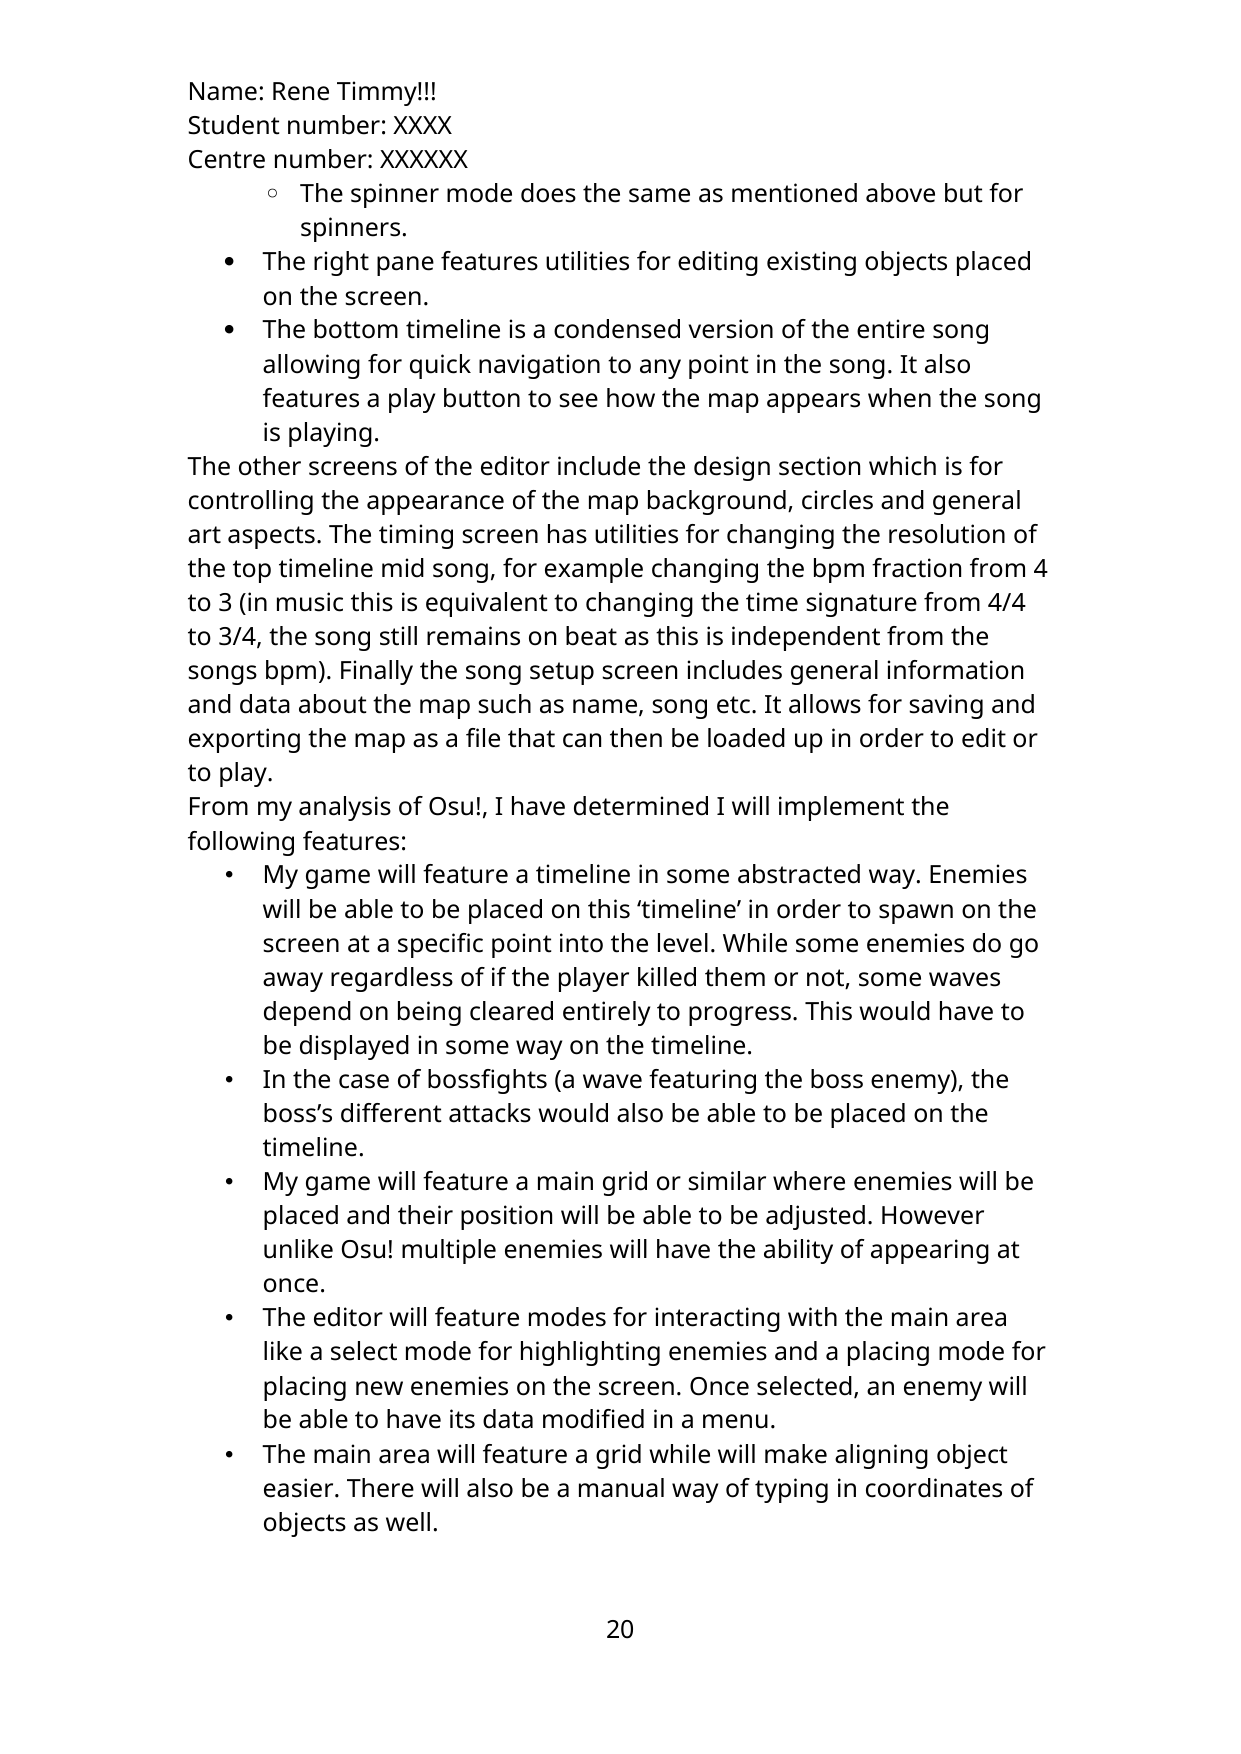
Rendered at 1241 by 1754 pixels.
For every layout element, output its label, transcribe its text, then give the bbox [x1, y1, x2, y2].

list The bottom timeline is a condensed version of the entire song allowing for quick navigation to any point in the song. It also features a play button to see how the map appears when the song is playing. [225, 312, 1053, 448]
list The main area will feature a grid while will make aligning object easier. There will also be a manual way of typing in coordinates of objects as well. [225, 1436, 1053, 1538]
list My game will feature a main grid or similar where enemies will be placed and their position will be able to be adjusted. However unlike Osu! multiple enemies will have the ability of appearing at once. [225, 1164, 1053, 1300]
list My game will feature a timeline in some abstracted way. Enemies will be able to be placed on this ‘timeline’ in order to spawn on the screen at a specific point into the level. While some enemies do go away regardless of if the player killed them or not, some waves depend on being cleared entirely to progress. This would have to be displayed in some way on the timeline. [225, 857, 1053, 1062]
text From my analysis of Osu!, I have determined I will implement the following features: [187, 789, 1053, 857]
list The editor will feature modes for interacting with the main area like a select mode for highlighting enemies and a placing mode for placing new enemies on the screen. Once selected, an enemy will be able to have its data modified in a menu. [225, 1300, 1053, 1436]
list The right pane features utilities for editing existing objects placed on the screen. [225, 244, 1053, 312]
list The spinner mode does the same as mentioned above but for spinners. [262, 176, 1053, 244]
list In the case of bossfights (a wave featuring the boss enemy), the boss’s different attacks would also be able to be placed on the timeline. [225, 1062, 1053, 1164]
text The other screens of the editor include the design section which is for controlling the appearance of the map background, circles and general art aspects. The timing screen has utilities for changing the resolution of the top timeline mid song, for example changing the bpm fraction from 4 to 3 (in music this is equivalent to changing the time signature from 4/4 to 3/4, the song still remains on beat as this is independent from the songs bpm). Finally the song setup screen includes general information and data about the map such as name, song etc. It allows for saving and exporting the map as a file that can then be loaded up in order to edit or to play. [187, 448, 1053, 789]
